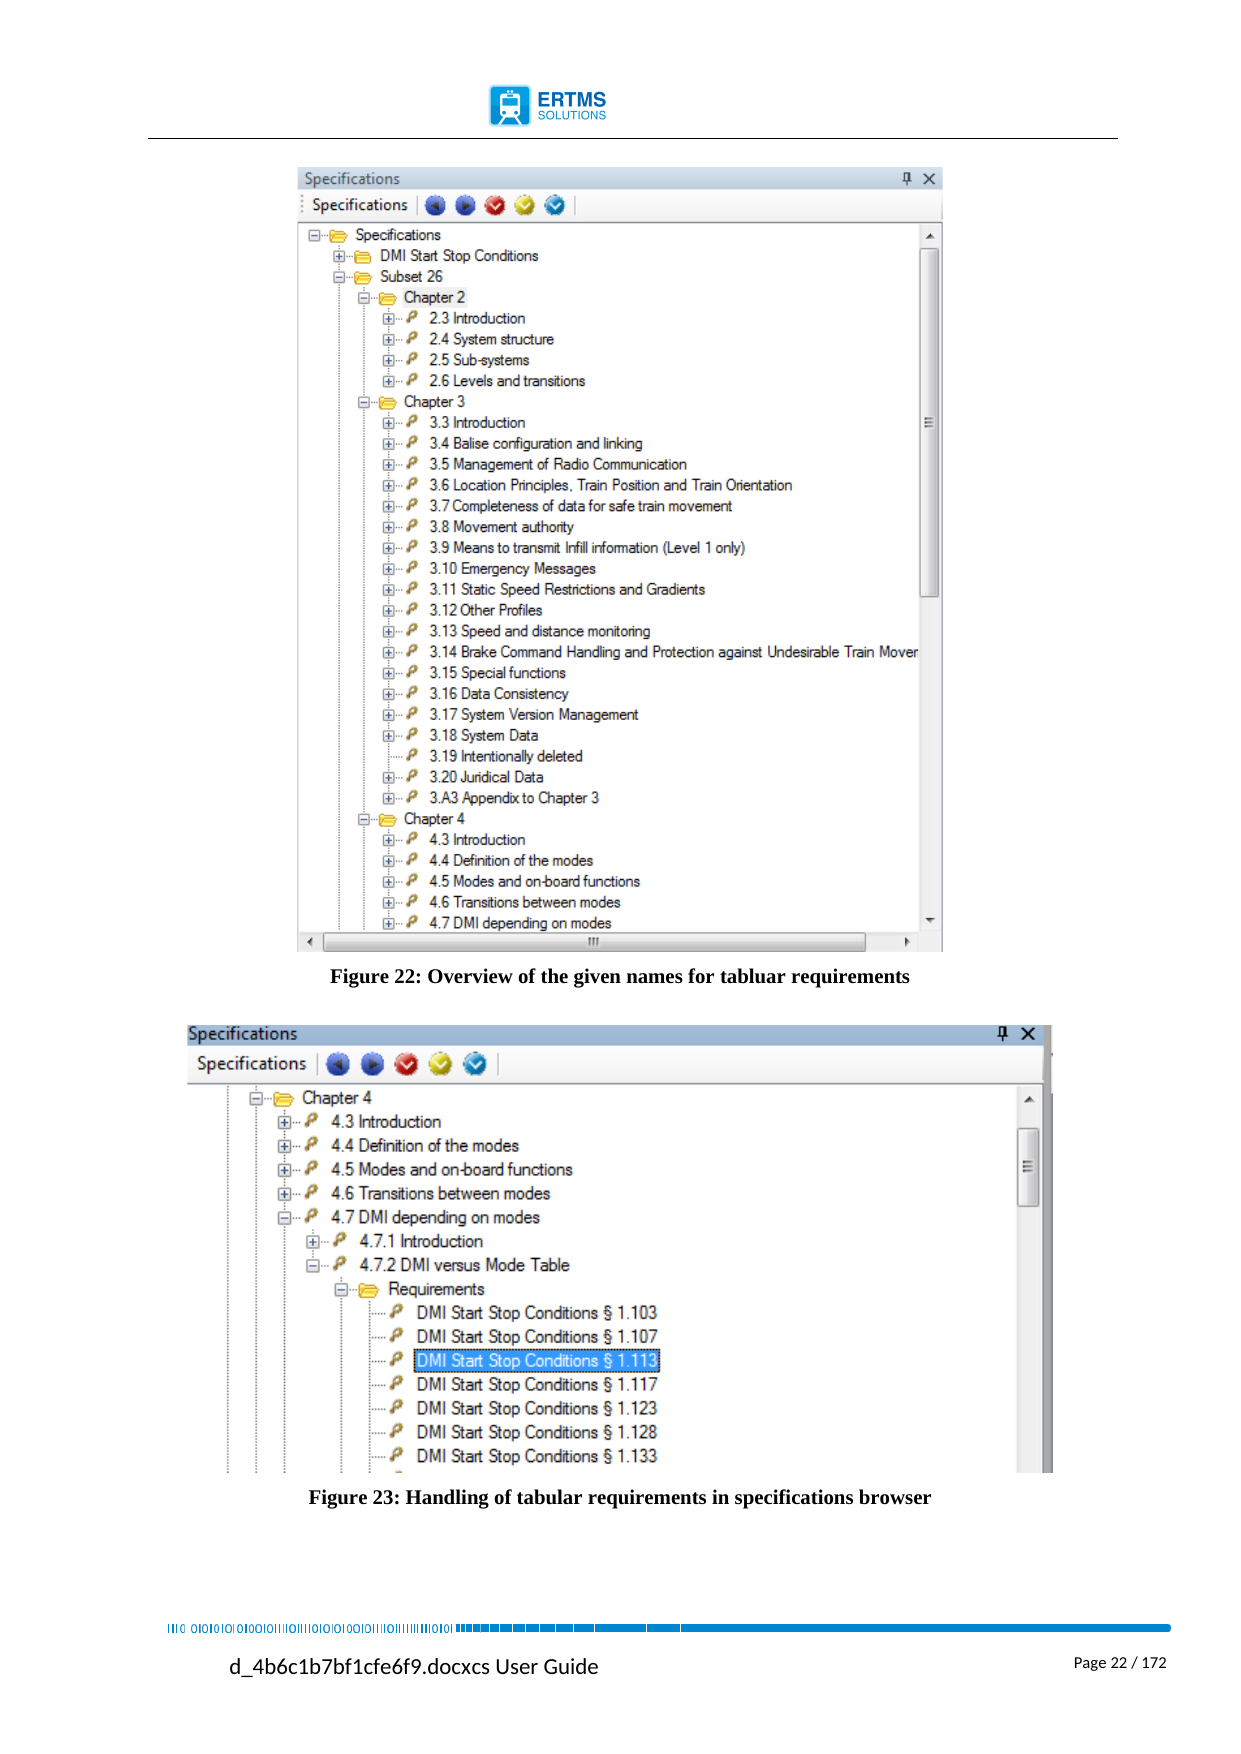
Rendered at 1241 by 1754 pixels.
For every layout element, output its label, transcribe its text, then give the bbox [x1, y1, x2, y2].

text Figure 22: Overview of the given names for tabluar requirements [148, 964, 1093, 988]
picture [167, 1624, 1171, 1633]
picture [477, 73, 617, 138]
text Figure 23: Handling of tabular requirements in specifications browser [148, 1485, 1093, 1509]
picture [187, 1025, 1053, 1473]
picture [297, 167, 943, 952]
